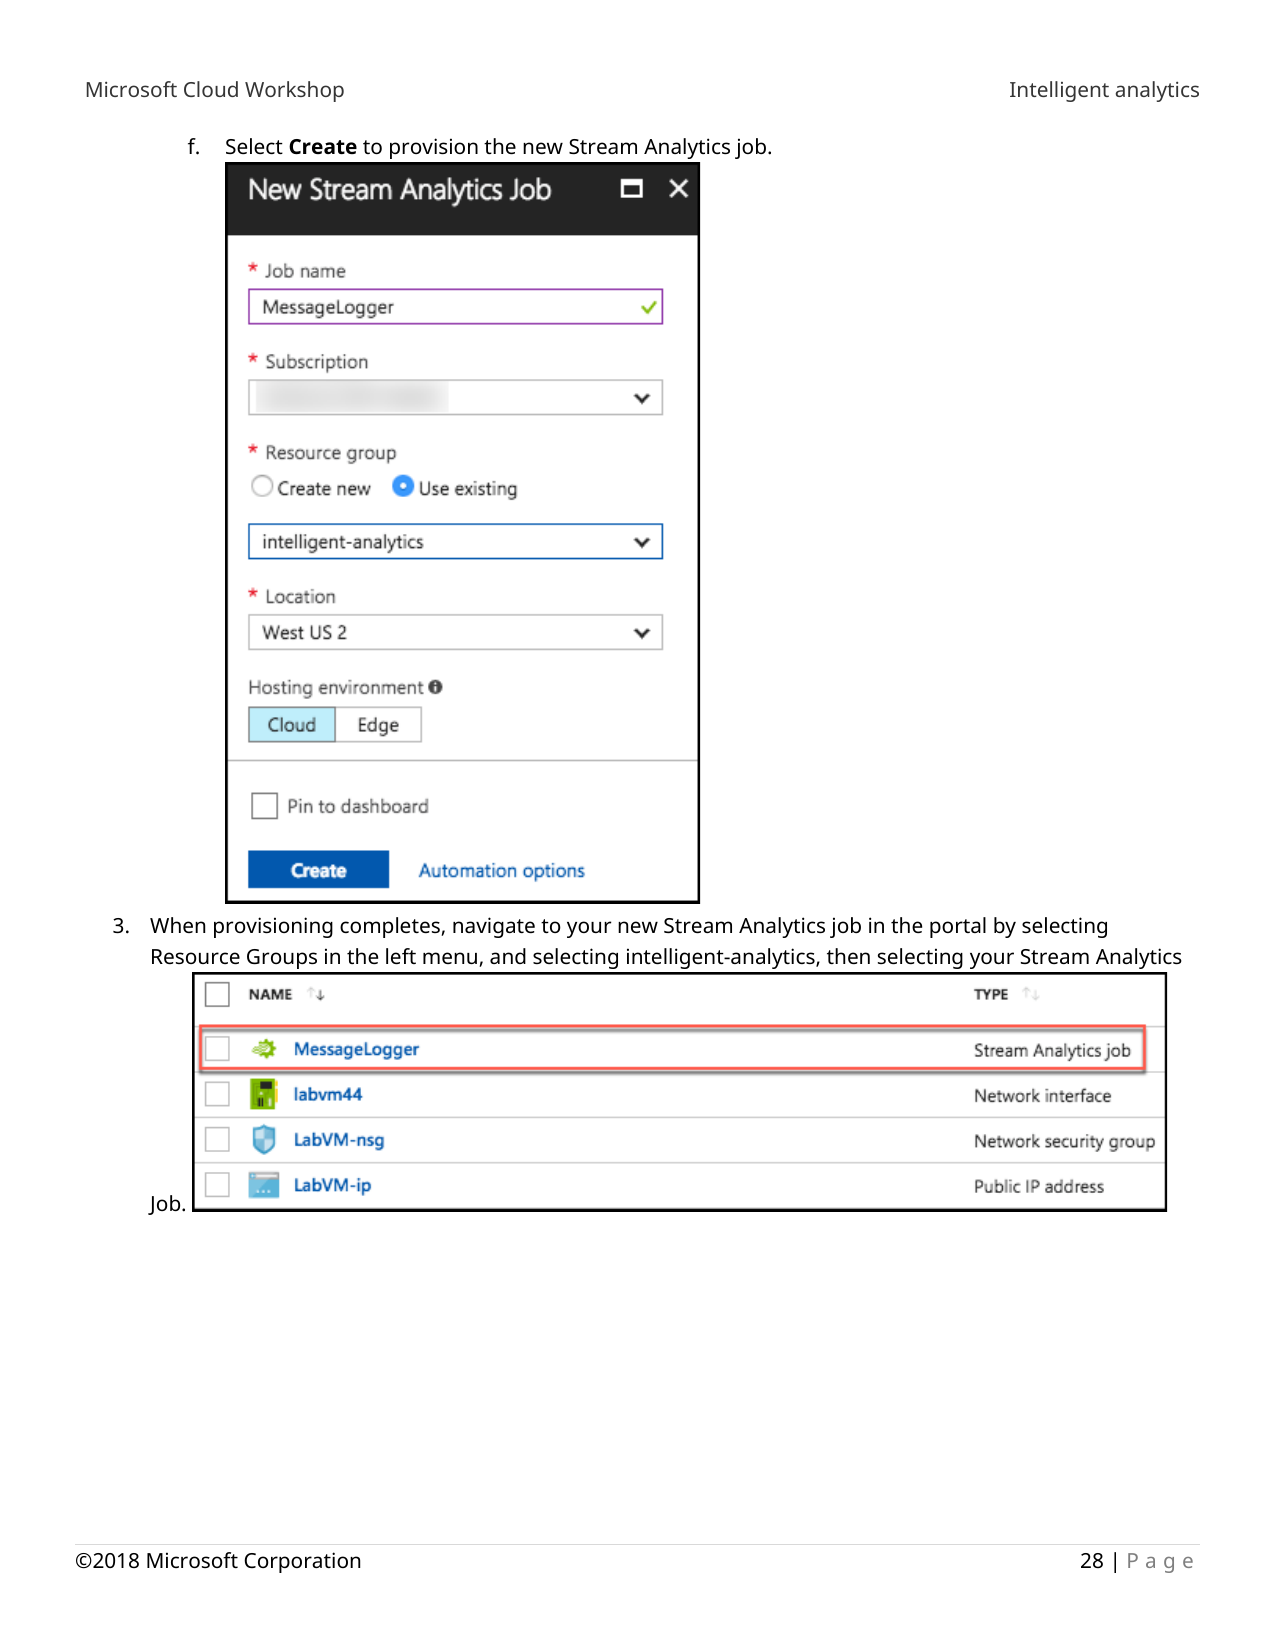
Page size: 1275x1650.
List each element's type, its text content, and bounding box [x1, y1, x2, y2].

picture [192, 972, 1168, 1212]
picture [225, 162, 700, 904]
